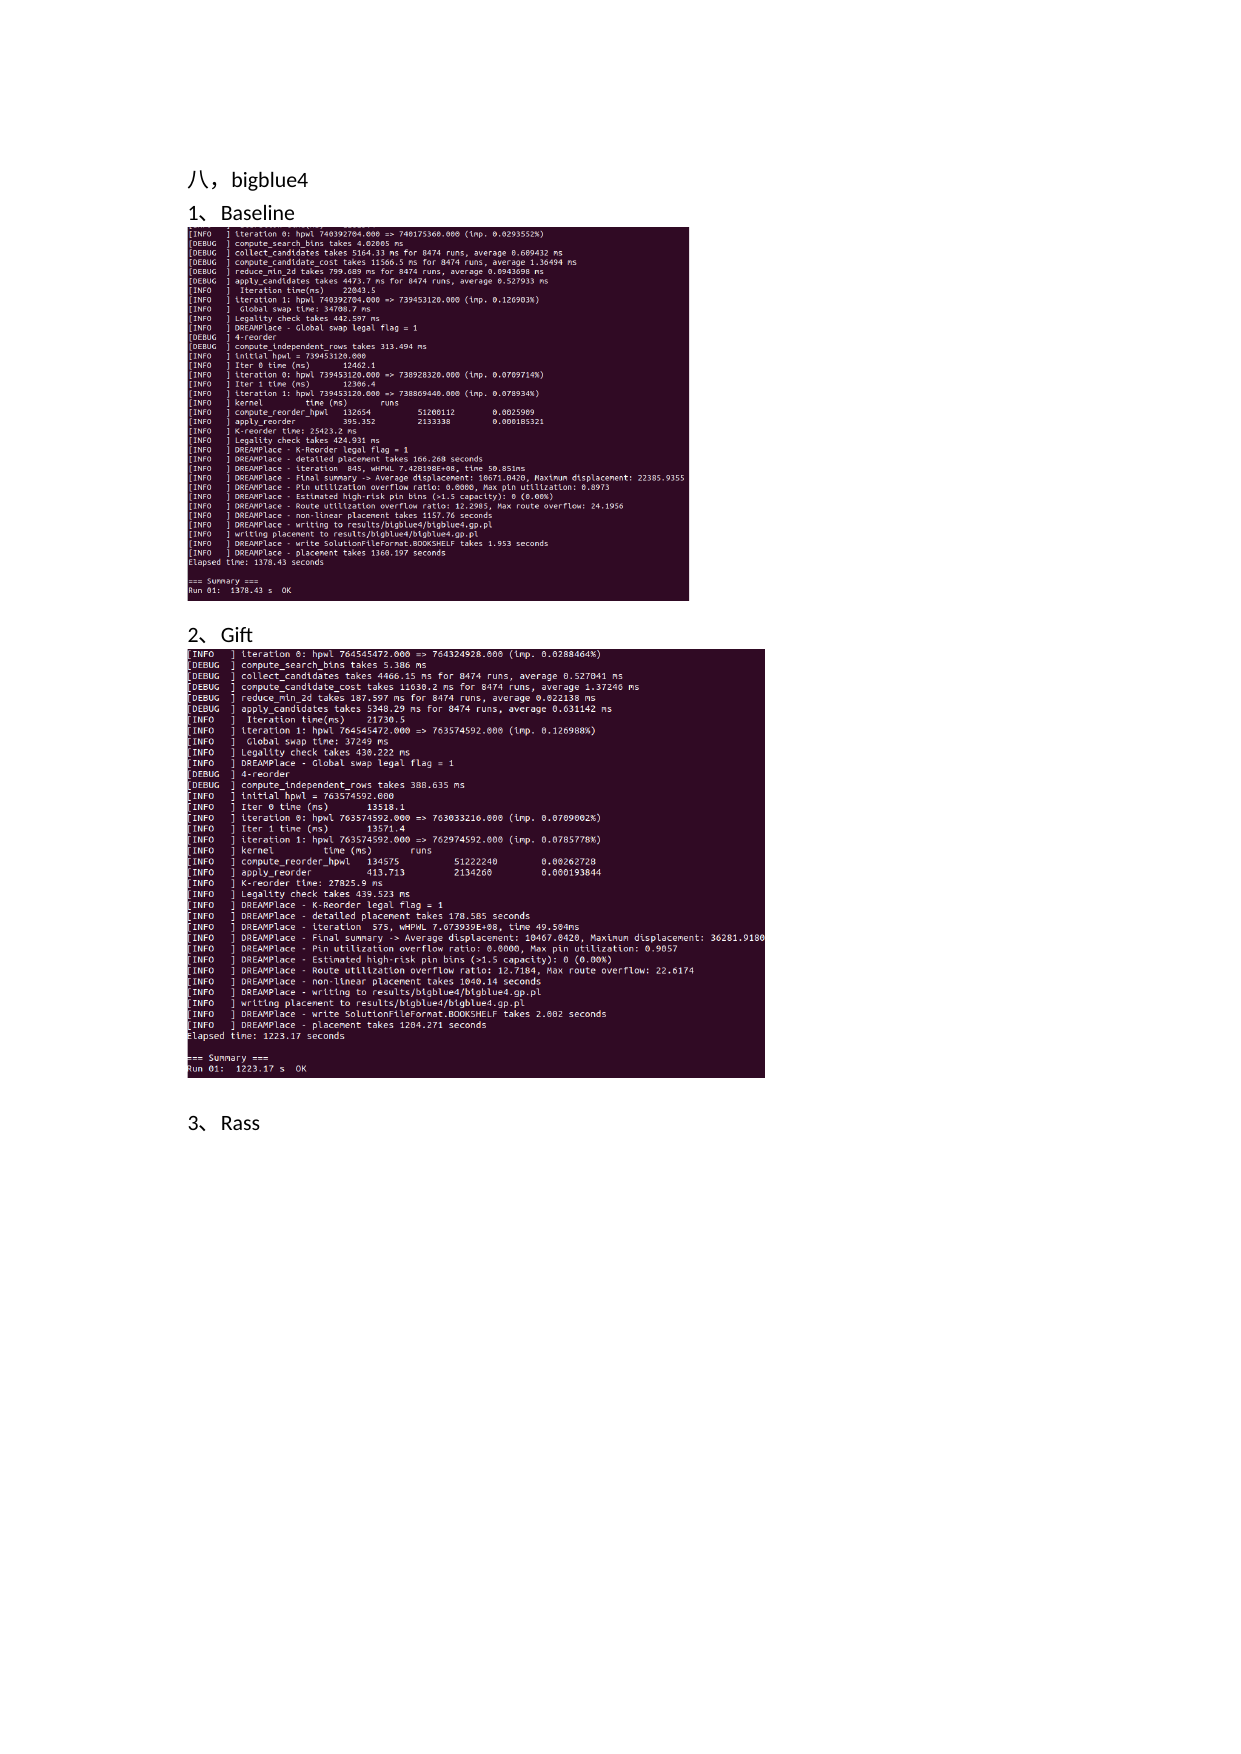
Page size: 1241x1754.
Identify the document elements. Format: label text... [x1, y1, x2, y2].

list Gift [187, 617, 1053, 649]
picture [187, 649, 765, 1078]
list Rass [187, 1104, 1053, 1137]
picture [187, 227, 690, 601]
list Baseline [187, 194, 1053, 227]
list bigblue4 [187, 162, 1053, 194]
